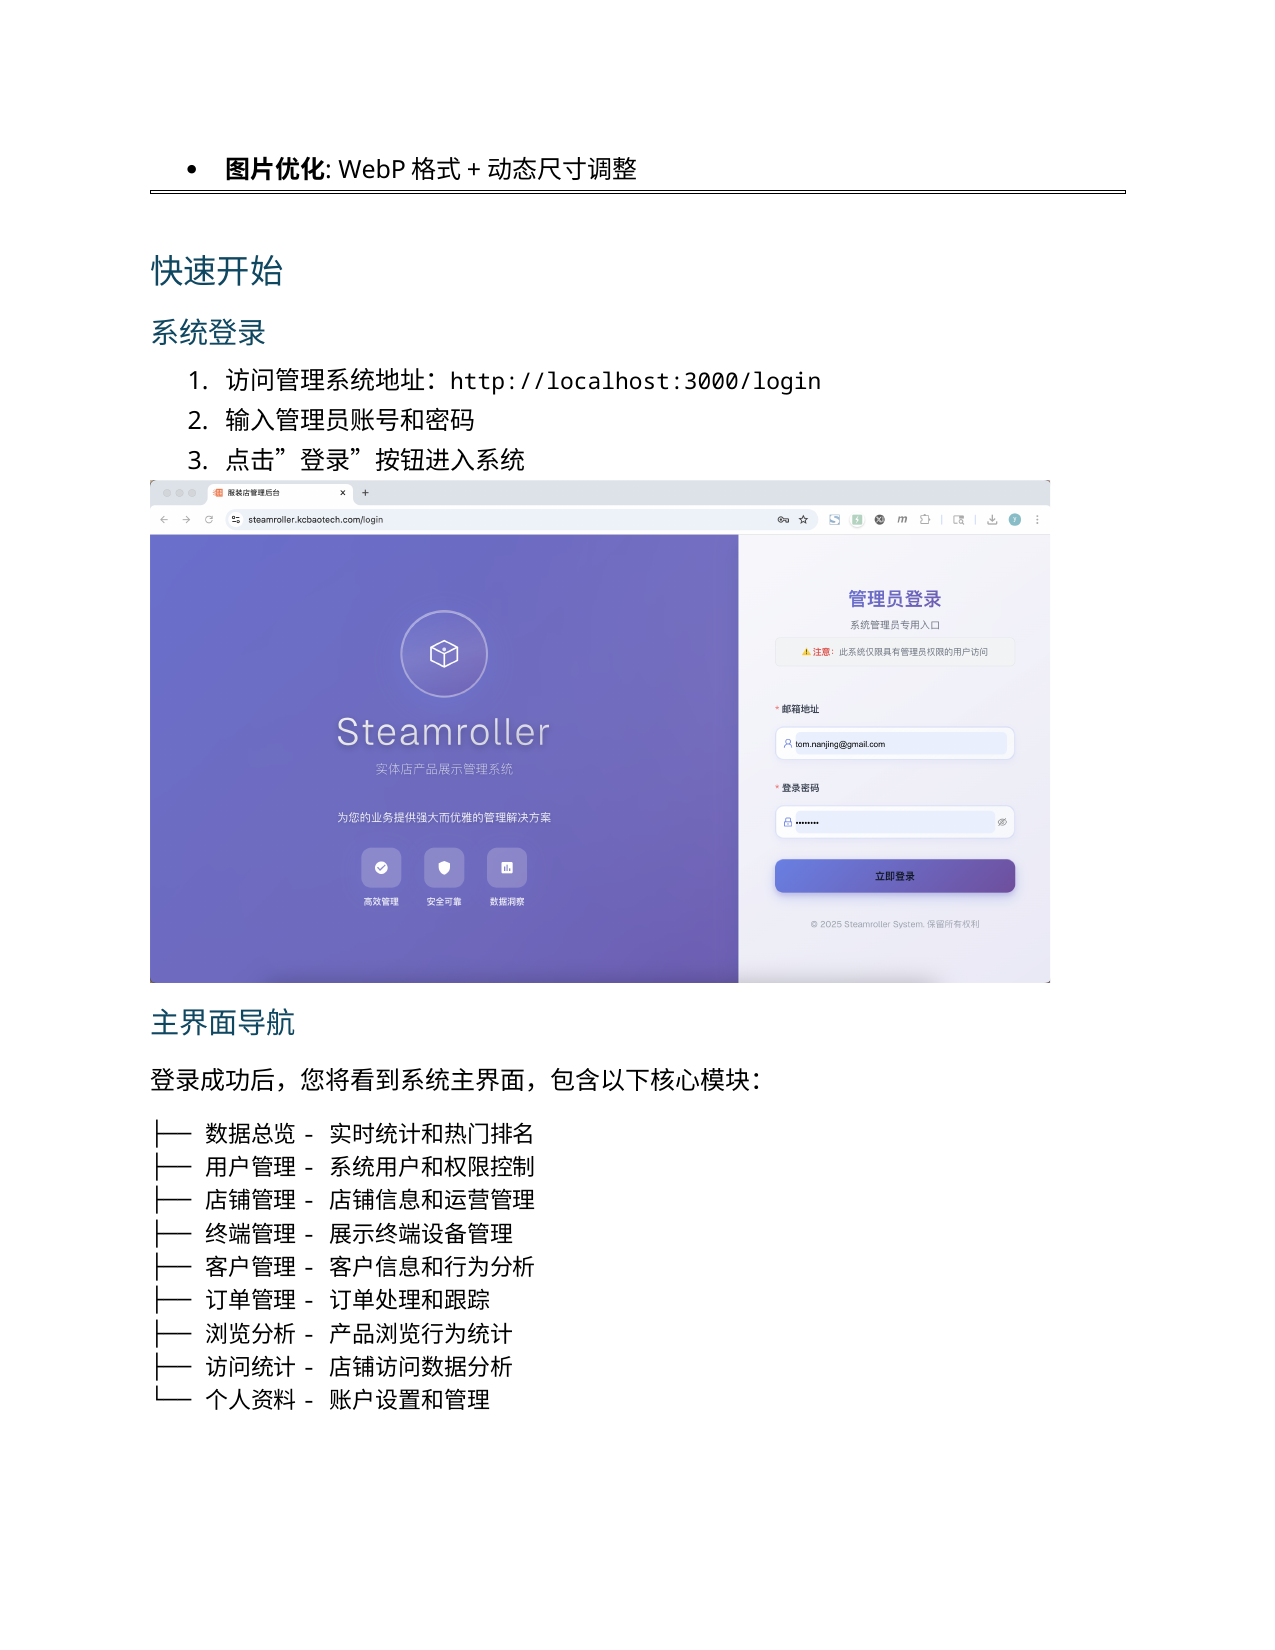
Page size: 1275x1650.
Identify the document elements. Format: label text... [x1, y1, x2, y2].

list 访问管理系统地址：http://localhost:3000/login [187, 360, 1125, 397]
subtitle 系统登录 [150, 310, 1125, 352]
list 输入管理员账号和密码 [187, 400, 1125, 437]
subtitle 快速开始 [150, 245, 1125, 293]
text ├── 数据总览 - 实时统计和热门排名 ├── 用户管理 - 系统用户和权限控制 ├── 店铺管理 - 店铺信息和运营管理 ├── 终端管理 - 展示终端设备管理 ├── 客户管理 - 客户信息和行为分析 ├── 订单管理 - 订单处理和跟踪 ├── 浏览分析 - 产品浏览行为统计 ├── 访问统计 - 店铺访问数据分析 └── 个人资料 - 账户设置和管理 [150, 1116, 1125, 1416]
subtitle 主界面导航 [150, 999, 1125, 1042]
picture [150, 480, 1050, 983]
list 点击”登录”按钮进入系统 [187, 440, 1125, 477]
list 图片优化: WebP格式 + 动态尺寸调整 [187, 150, 1125, 186]
text 登录成功后，您将看到系统主界面，包含以下核心模块： [150, 1061, 1125, 1097]
